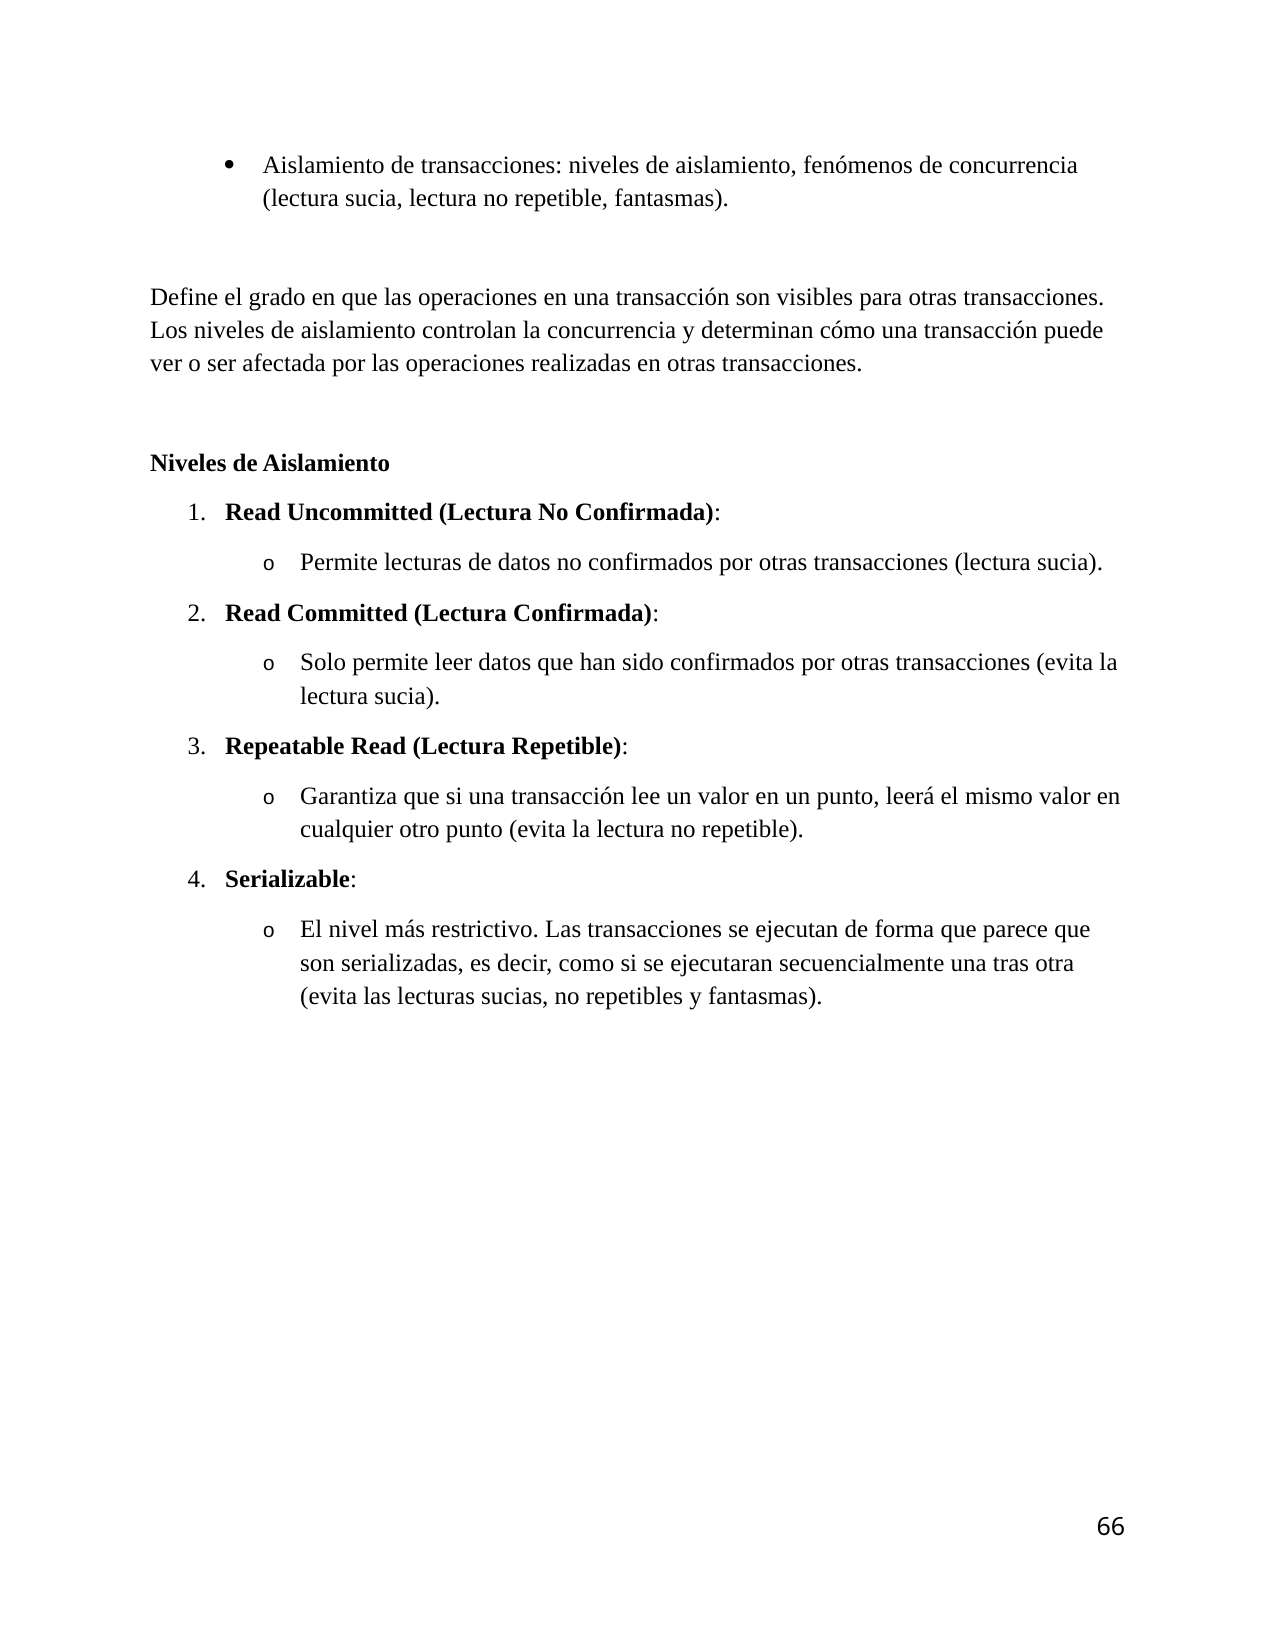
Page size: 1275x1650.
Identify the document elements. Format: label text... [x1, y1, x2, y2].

list El nivel más restrictivo. Las transacciones se ejecutan de forma que parece que son serializadas, es decir, como si se ejecutaran secuencialmente una tras otra (evita las lecturas sucias, no repetibles y fantasmas). [262, 914, 1125, 1009]
list Read Committed (Lectura Confirmada): [187, 598, 1125, 627]
text Define el grado en que las operaciones en una transacción son visibles para otras transacciones. Los niveles de aislamiento controlan la concurrencia y determinan cómo una transacción puede ver o ser afectada por las operaciones realizadas en otras transacciones. [150, 282, 1125, 377]
text Niveles de Aislamiento [150, 448, 1125, 477]
list Serializable: [187, 864, 1125, 893]
list Garantiza que si una transacción lee un valor en un punto, leerá el mismo valor en cualquier otro punto (evita la lectura no repetible). [262, 781, 1125, 843]
list Repeatable Read (Lectura Repetible): [187, 731, 1125, 760]
list Read Uncommitted (Lectura No Confirmada): [187, 497, 1125, 526]
list Permite lecturas de datos no confirmados por otras transacciones (lectura sucia). [262, 547, 1125, 577]
list Solo permite leer datos que han sido confirmados por otras transacciones (evita la lectura sucia). [262, 647, 1125, 710]
list Aislamiento de transacciones: niveles de aislamiento, fenómenos de concurrencia (lectura sucia, lectura no repetible, fantasmas). [225, 150, 1125, 212]
